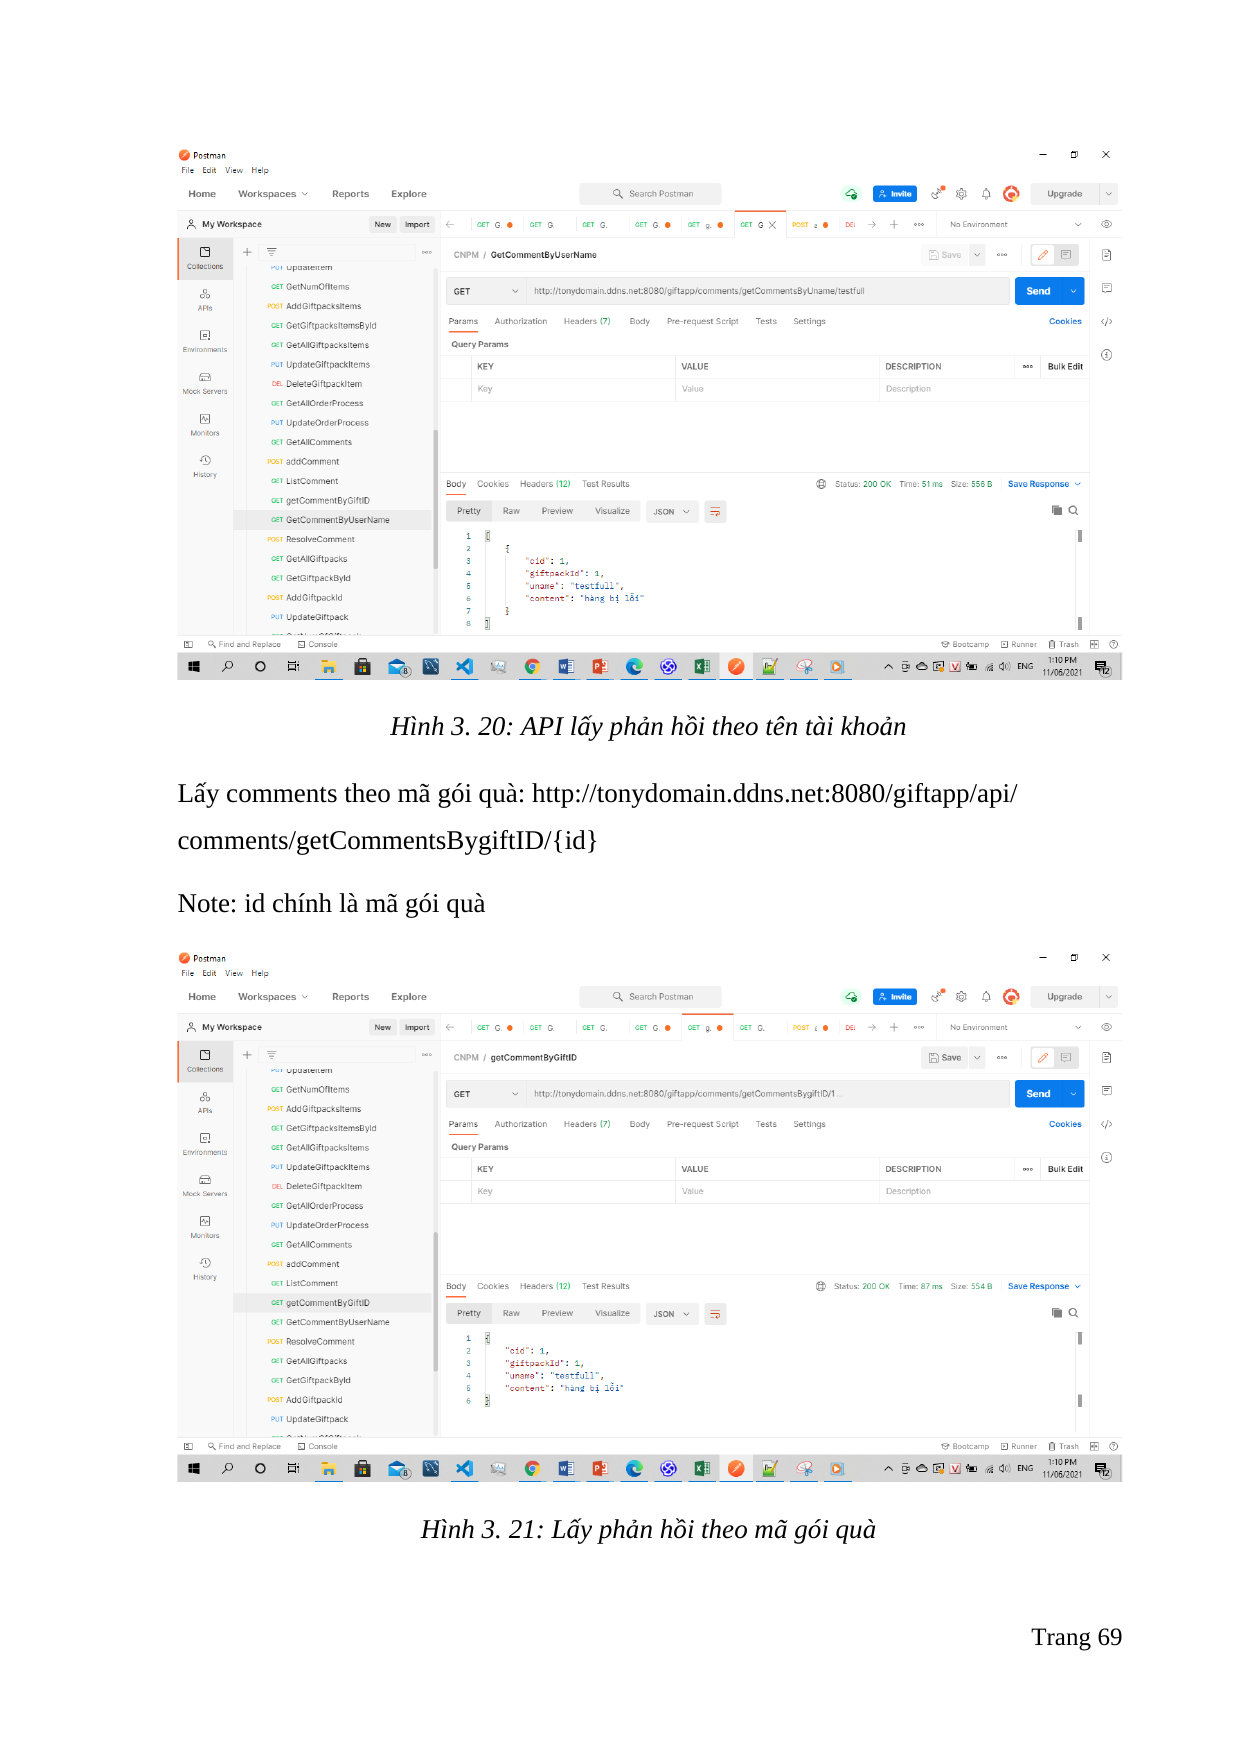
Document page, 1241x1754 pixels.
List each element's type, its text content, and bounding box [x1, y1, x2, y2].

text Lấy comments theo mã gói quà: http://tonydomain.ddns.net:8080/giftapp/api/ comments/getCommentsBygiftID/{id} [177, 777, 1122, 855]
picture [177, 950, 1123, 1482]
text Note: id chính là mã gói quà [177, 887, 1122, 918]
text Hình 3. 21: Lấy phản hồi theo mã gói quà [177, 1513, 1122, 1544]
picture [177, 147, 1123, 680]
text Hình 3. 20: API lấy phản hồi theo tên tài khoản [177, 710, 1122, 741]
